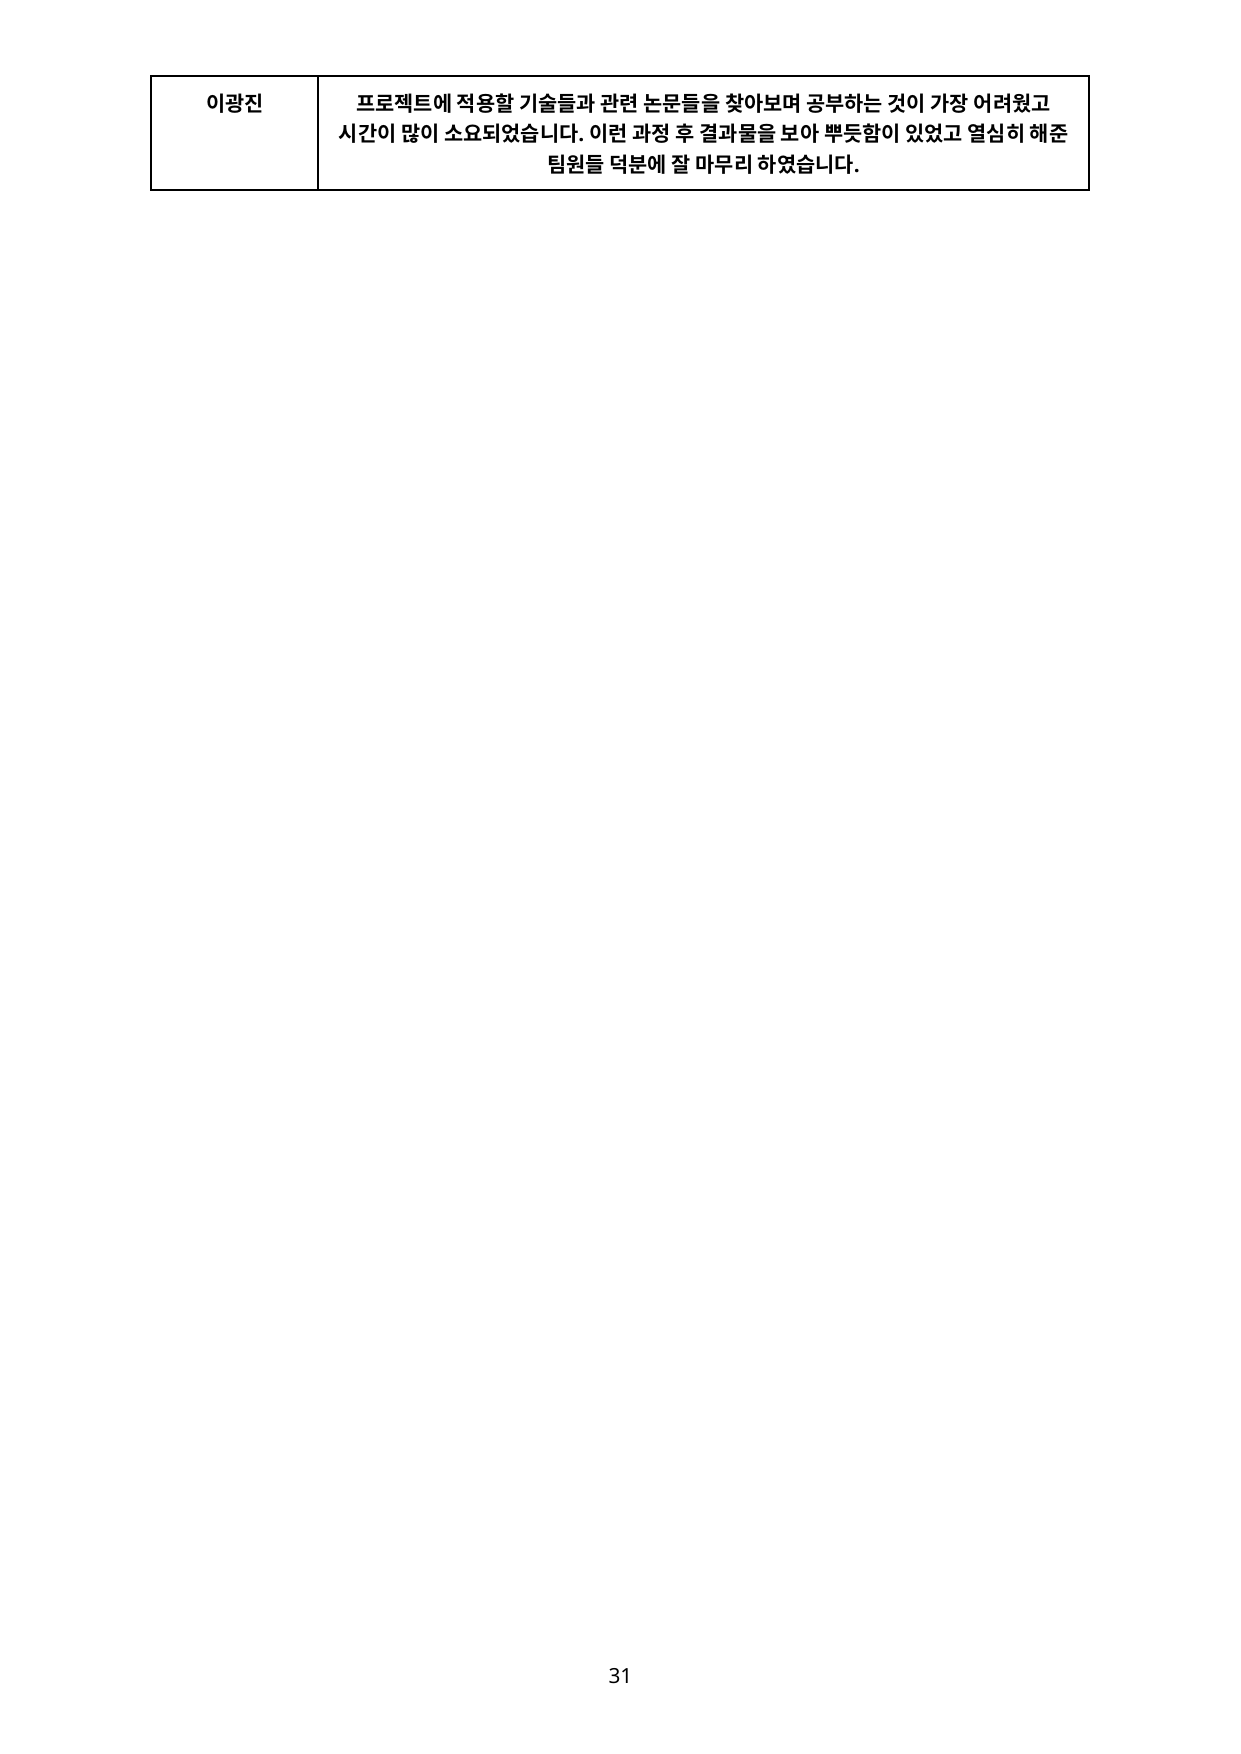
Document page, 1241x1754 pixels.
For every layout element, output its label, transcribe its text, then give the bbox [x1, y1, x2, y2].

table_cell 이광진 [152, 77, 317, 189]
table_cell 프로젝트에 적용할 기술들과 관련 논문들을 찾아보며 공부하는 것이 가장 어려웠고 시간이 많이 소요되었습니다. 이런 과정 후 결과물을 보아 뿌듯함이 있었고 열심히 해준 팀원들 덕분에 잘 마무리 하였습니다. [319, 77, 1088, 189]
